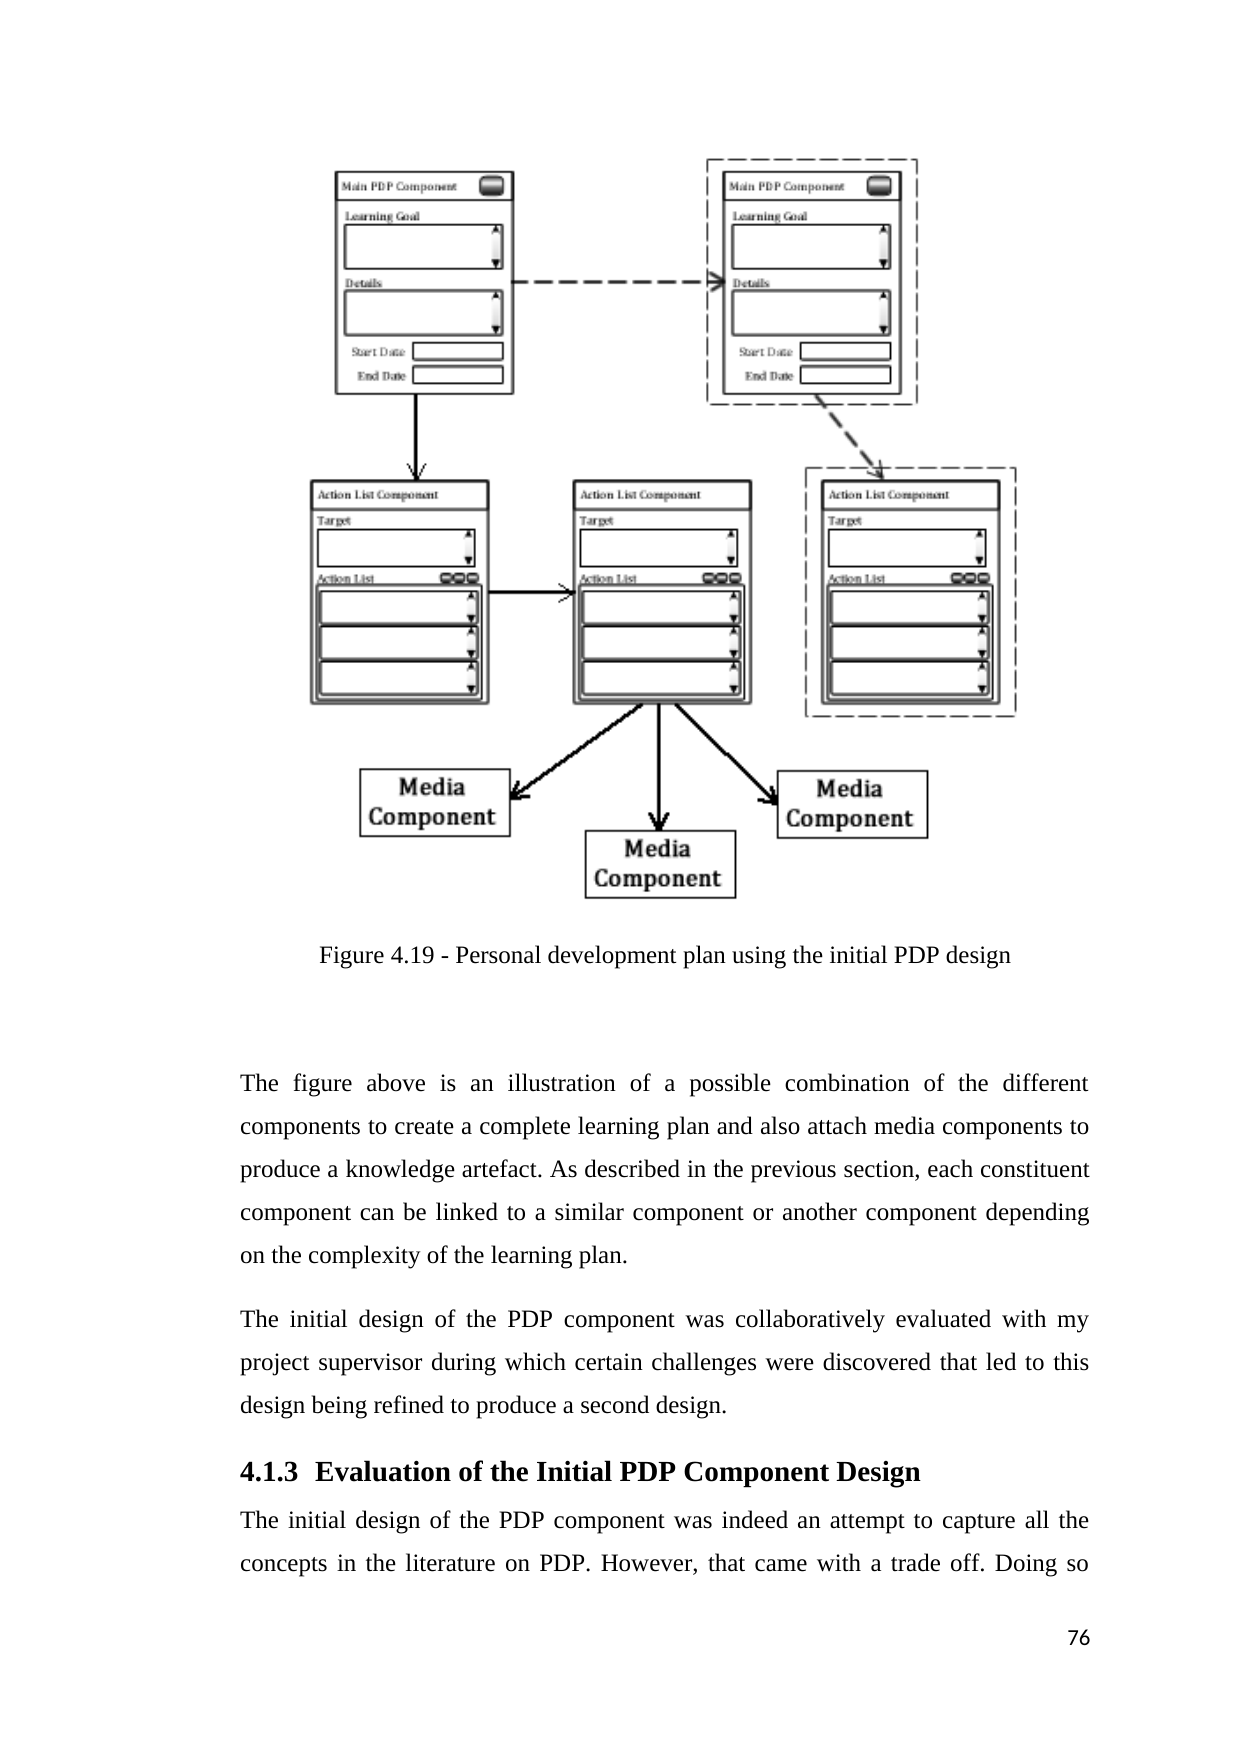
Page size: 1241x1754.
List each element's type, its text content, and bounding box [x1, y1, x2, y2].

text The initial design of the PDP component was collaboratively evaluated with my project supervisor during which certain challenges were discovered that led to this design being refined to produce a second design. [240, 1304, 1090, 1419]
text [240, 1505, 1090, 1577]
text The figure above is an illustration of a possible combination of the different components to create a complete learning plan and also attach media components to produce a knowledge artefact. As described in the previous section, each constituent component can be linked to a similar component or another component depending on the complexity of the learning plan. [240, 1068, 1090, 1269]
subtitle 4.1.3 Evaluation of the Initial PDP Component Design [240, 1454, 1090, 1488]
picture [301, 150, 1030, 906]
